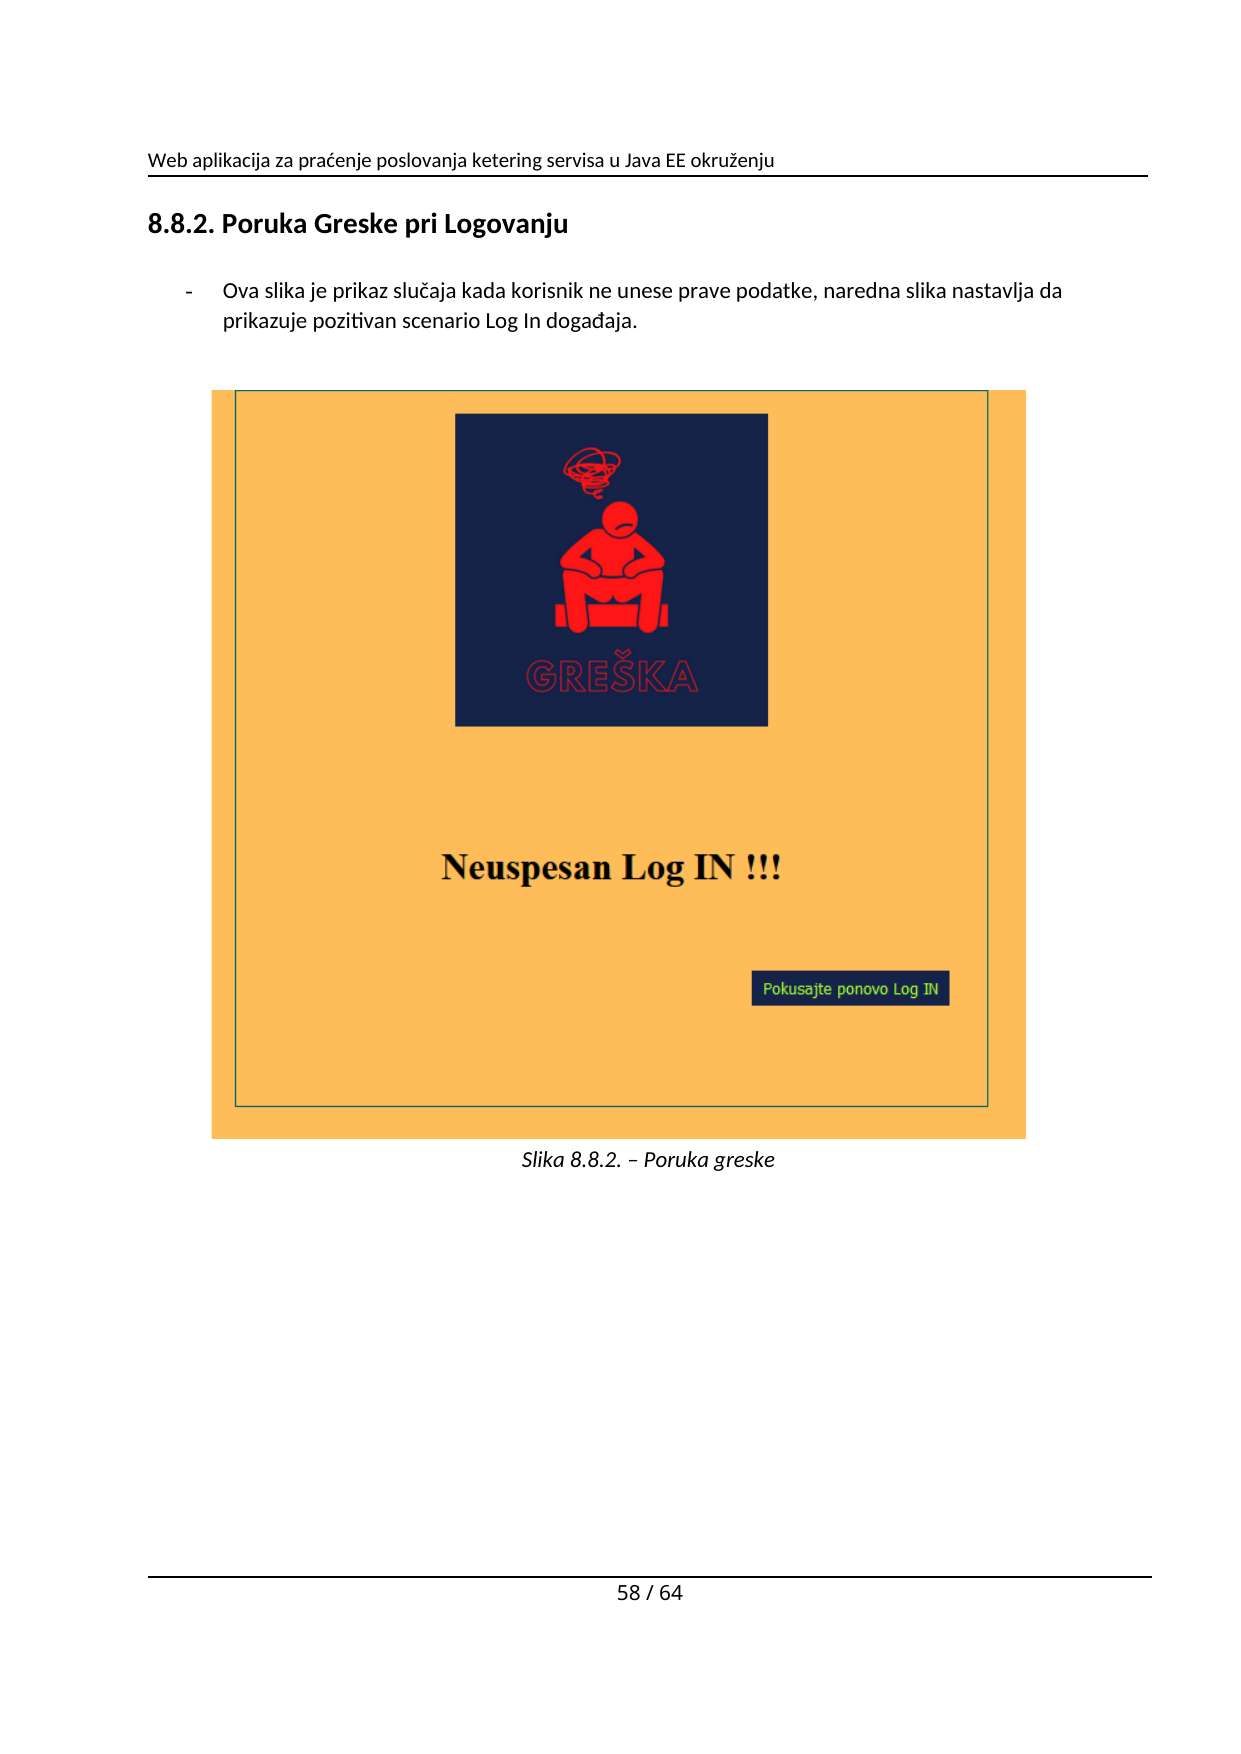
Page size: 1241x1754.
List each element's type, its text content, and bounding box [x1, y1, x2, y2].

text Slika 8.8.2. – Poruka greske [148, 1145, 1152, 1173]
list Ova slika je prikaz slučaja kada korisnik ne unese prave podatke, naredna slika nastavlja da prikazuje pozitivan scenario Log In događaja. [185, 276, 1152, 334]
picture [210, 390, 1026, 1137]
subtitle 8.8.2. Poruka Greske pri Logovanju [148, 206, 1152, 241]
